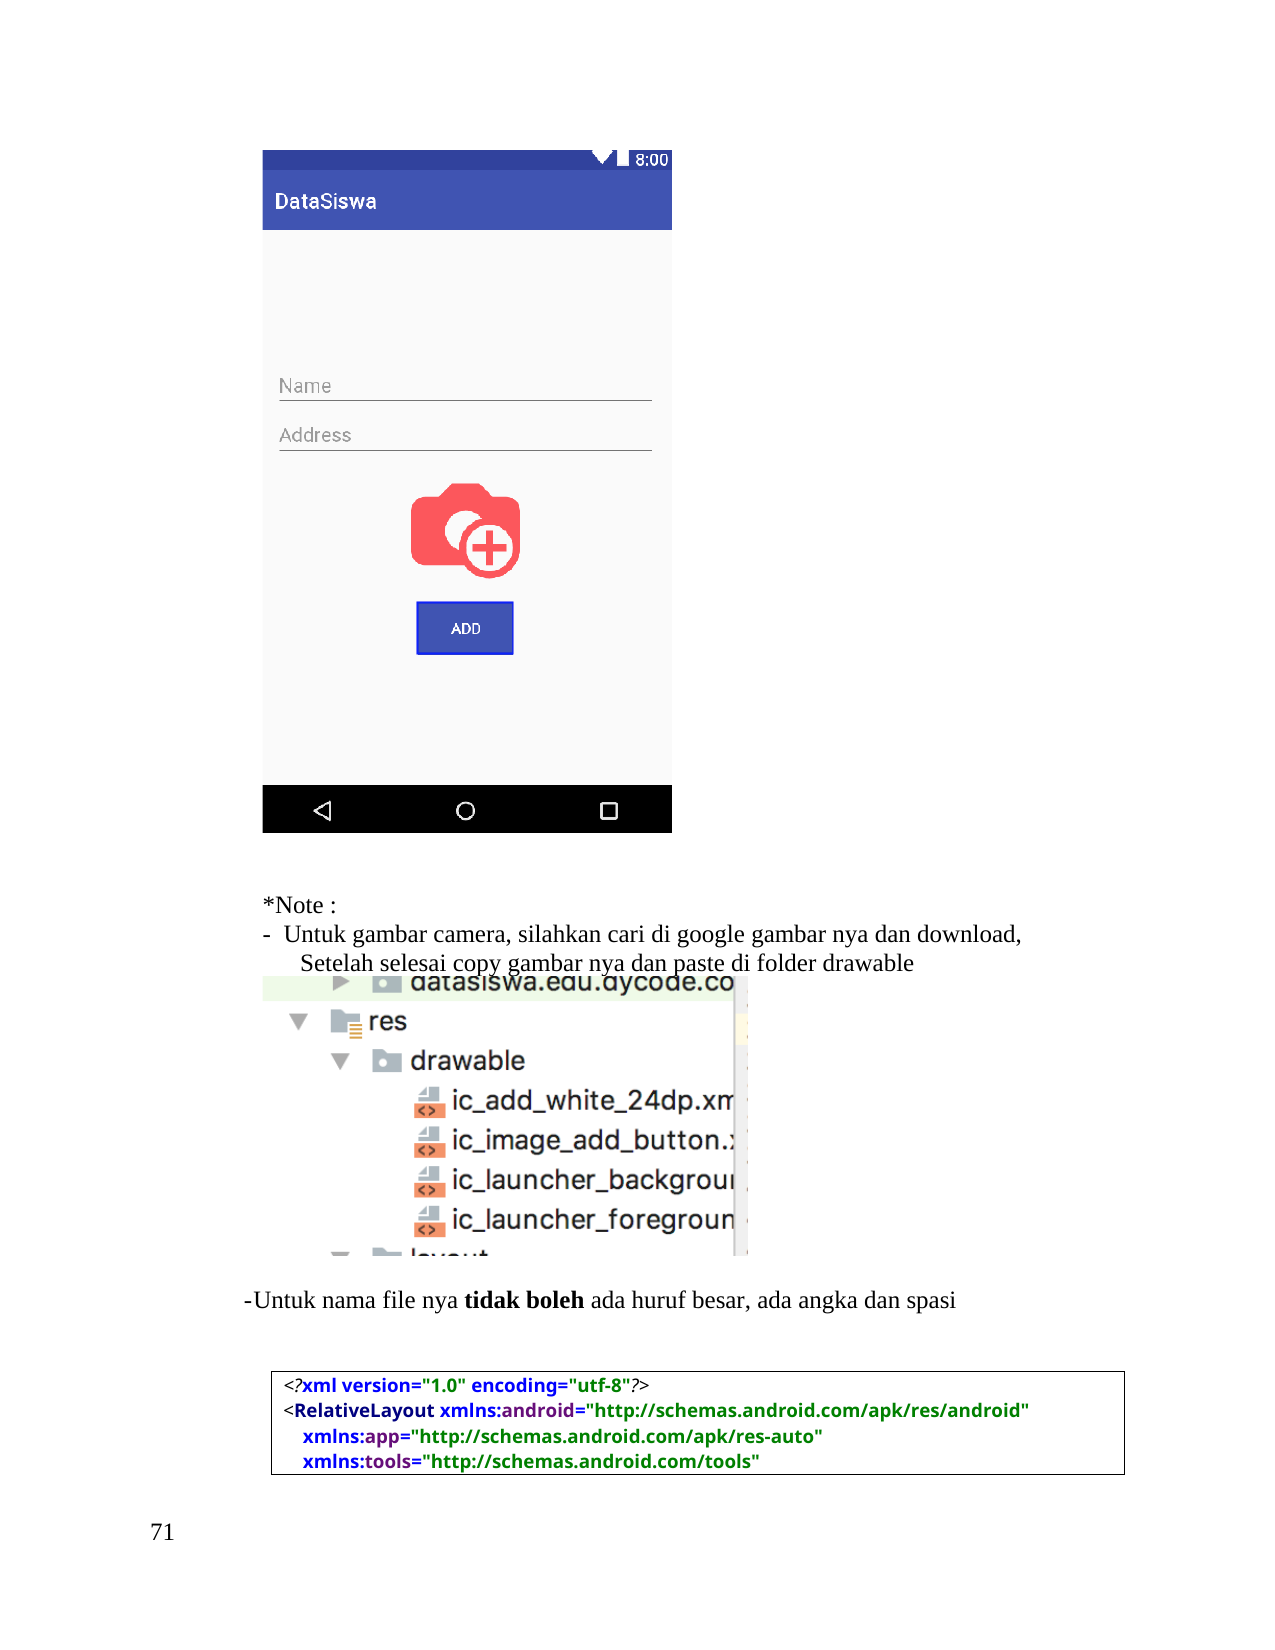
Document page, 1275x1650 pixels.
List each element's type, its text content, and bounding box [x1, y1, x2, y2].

picture [262, 976, 748, 1256]
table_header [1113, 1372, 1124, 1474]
text - Untuk gambar camera, silahkan cari di google gambar nya dan download, [262, 919, 1125, 948]
text Setelah selesai copy gambar nya dan paste di folder drawable [262, 948, 1125, 977]
picture [262, 150, 672, 833]
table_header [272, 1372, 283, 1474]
text *Note : [262, 891, 1125, 919]
list Untuk nama file nya tidak boleh ada huruf besar, ada angka dan spasi [244, 1285, 1125, 1313]
